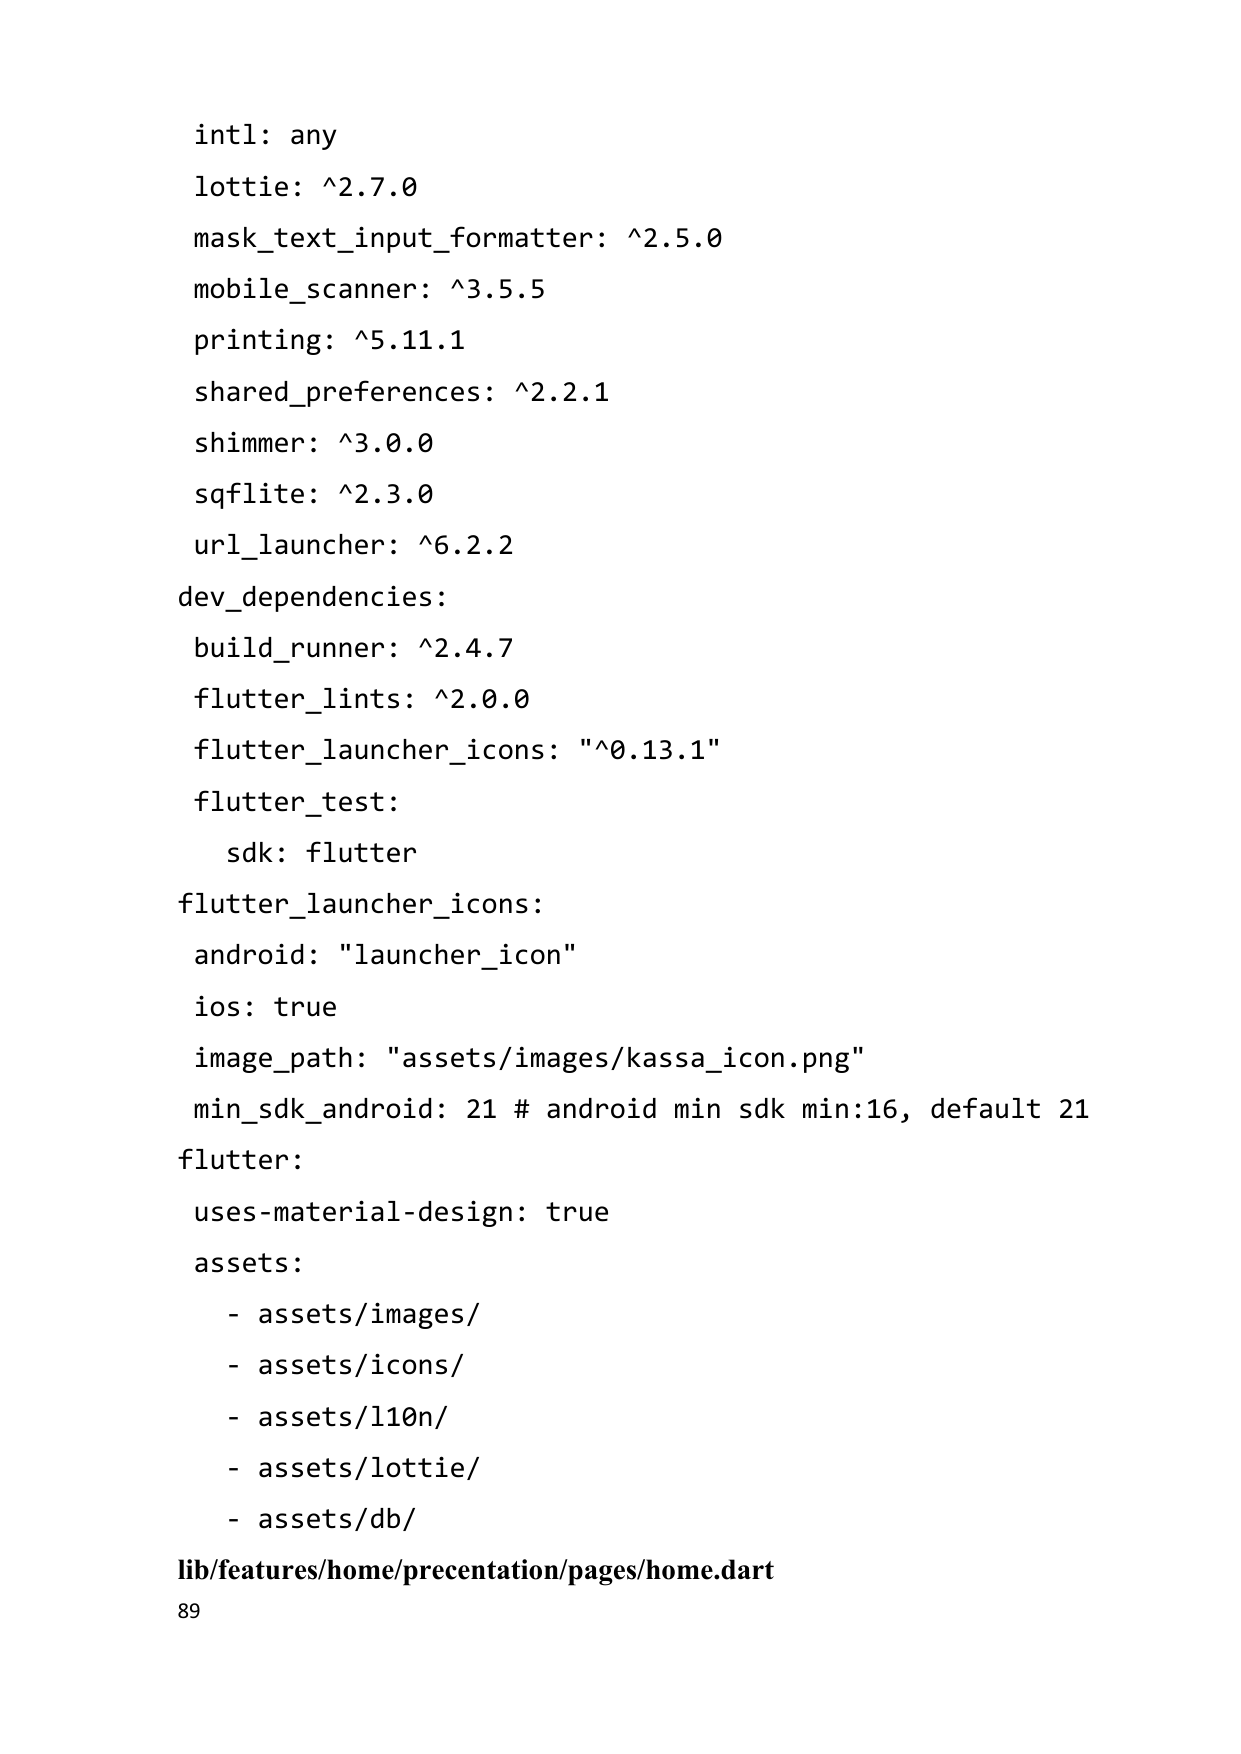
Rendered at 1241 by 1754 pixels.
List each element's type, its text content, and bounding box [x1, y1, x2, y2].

text image_path: "assets/images/kassa_icon.png" [177, 1041, 1152, 1075]
text build_runner: ^2.4.7 [177, 631, 1152, 665]
text flutter: [177, 1143, 1152, 1177]
text url_launcher: ^6.2.2 [177, 528, 1152, 562]
text - assets/l10n/ [177, 1399, 1152, 1433]
text flutter_launcher_icons: "^0.13.1" [177, 733, 1152, 767]
text shared_preferences: ^2.2.1 [177, 374, 1152, 408]
text printing: ^5.11.1 [177, 323, 1152, 357]
text uses-material-design: true [177, 1194, 1152, 1228]
text flutter_launcher_icons: [177, 887, 1152, 921]
text min_sdk_android: 21 # android min sdk min:16, default 21 [177, 1092, 1152, 1126]
text mobile_scanner: ^3.5.5 [177, 272, 1152, 306]
text - assets/icons/ [177, 1348, 1152, 1382]
text lib/features/home/precentation/pages/home.dart [177, 1553, 1152, 1585]
text lottie: ^2.7.0 [177, 169, 1152, 203]
text flutter_lints: ^2.0.0 [177, 682, 1152, 716]
text mask_text_input_formatter: ^2.5.0 [177, 221, 1152, 255]
text - assets/lottie/ [177, 1451, 1152, 1485]
text flutter_test: [177, 784, 1152, 818]
text - assets/db/ [177, 1502, 1152, 1536]
text intl: any [177, 118, 1152, 152]
text ios: true [177, 989, 1152, 1023]
text sqflite: ^2.3.0 [177, 477, 1152, 511]
text shimmer: ^3.0.0 [177, 426, 1152, 460]
text - assets/images/ [177, 1297, 1152, 1331]
text assets: [177, 1246, 1152, 1280]
text dev_dependencies: [177, 579, 1152, 613]
text sdk: flutter [177, 836, 1152, 870]
text android: "launcher_icon" [177, 938, 1152, 972]
